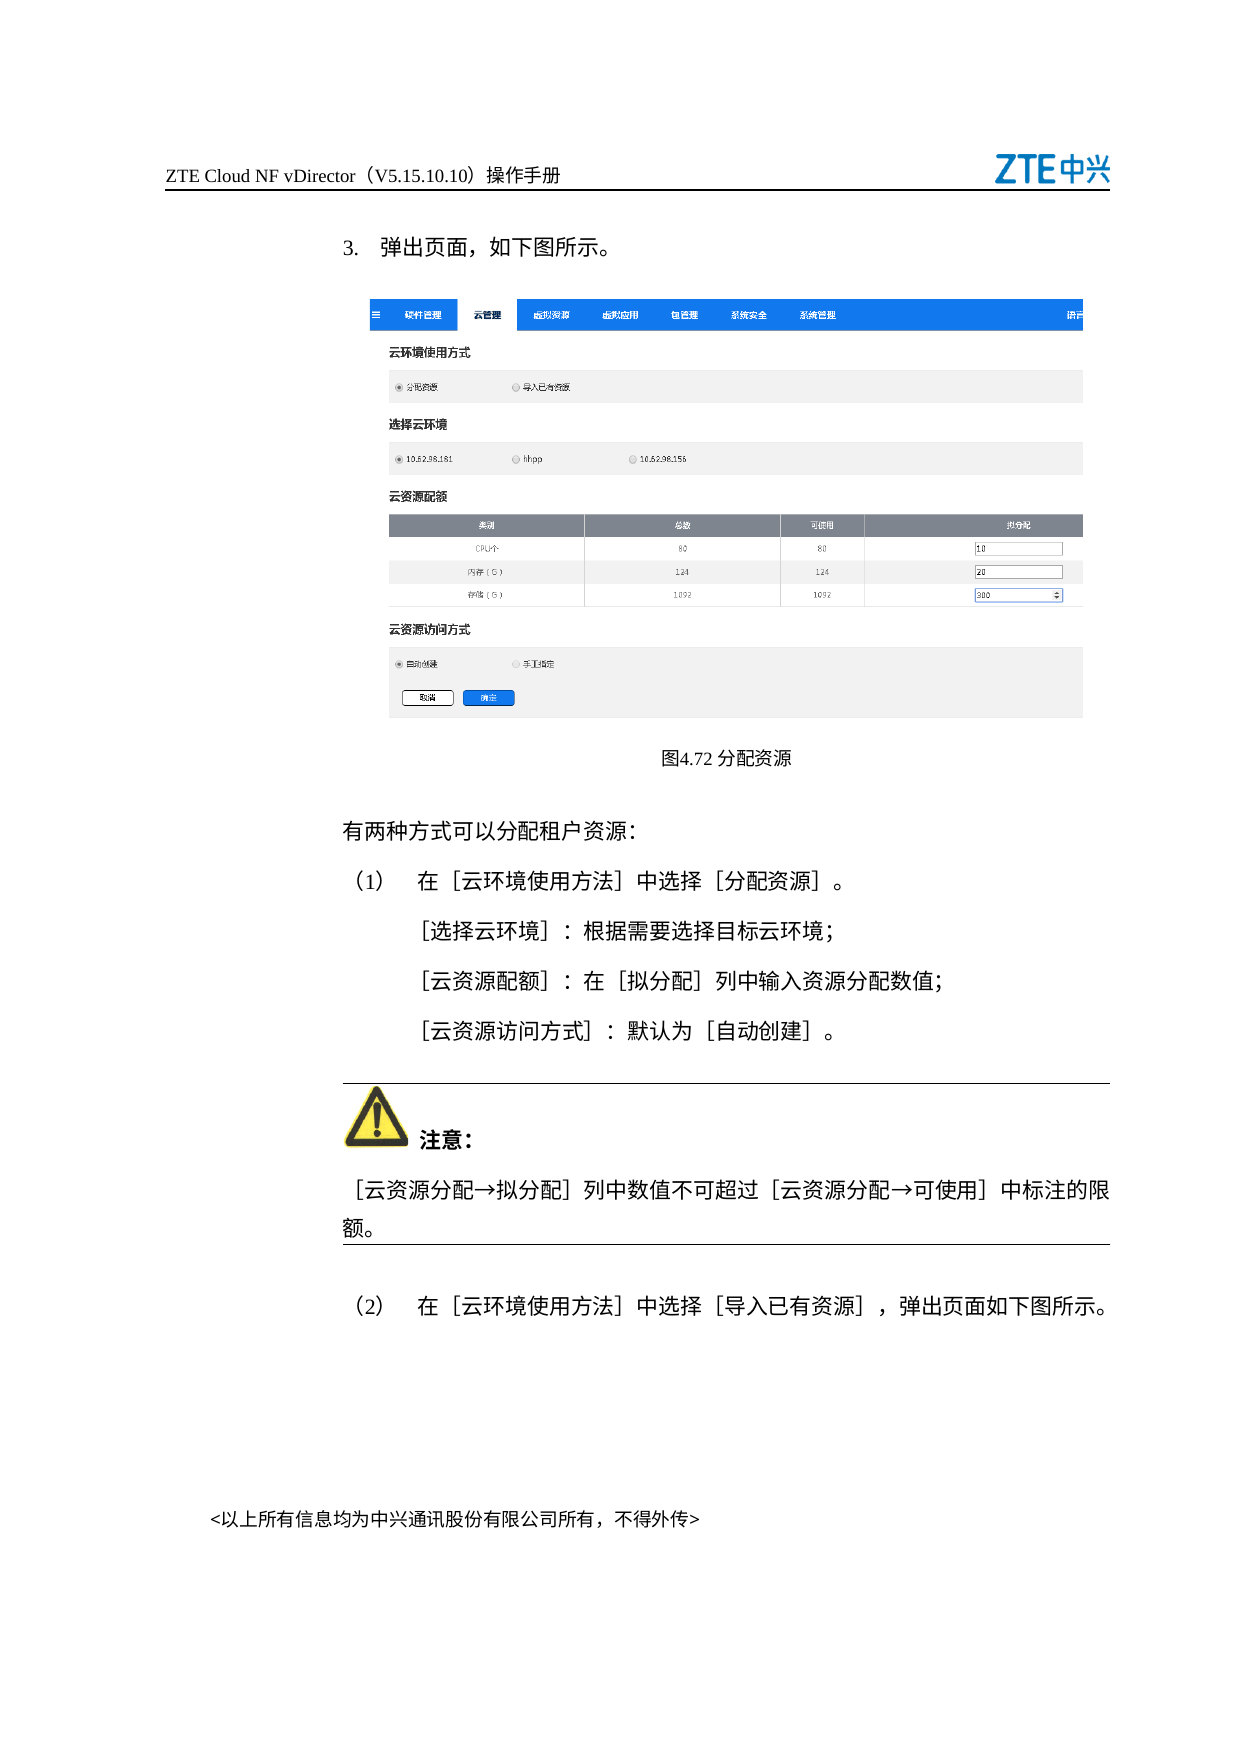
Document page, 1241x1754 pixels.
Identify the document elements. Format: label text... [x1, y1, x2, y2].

list 弹出页面，如下图所示。 [343, 224, 1110, 262]
list 在［云环境使用方法］中选择［导入已有资源］，弹出页面如下图所示。 [343, 1283, 1110, 1320]
text 有两种方式可以分配租户资源： [343, 808, 1110, 845]
text ［云资源访问方式］：默认为［自动创建］。 [409, 1008, 1110, 1045]
text ［云资源配额］：在［拟分配］列中输入资源分配数值； [409, 958, 1110, 995]
picture [369, 299, 1083, 721]
picture [994, 153, 1113, 186]
text ［云资源分配→拟分配］列中数值不可超过［云资源分配→可使用］中标注的限额。 [343, 1167, 1110, 1244]
list 在［云环境使用方法］中选择［分配资源］。 [343, 858, 1110, 895]
text ［选择云环境］：根据需要选择目标云环境； [409, 908, 1110, 945]
text 注意： [343, 1084, 1110, 1155]
